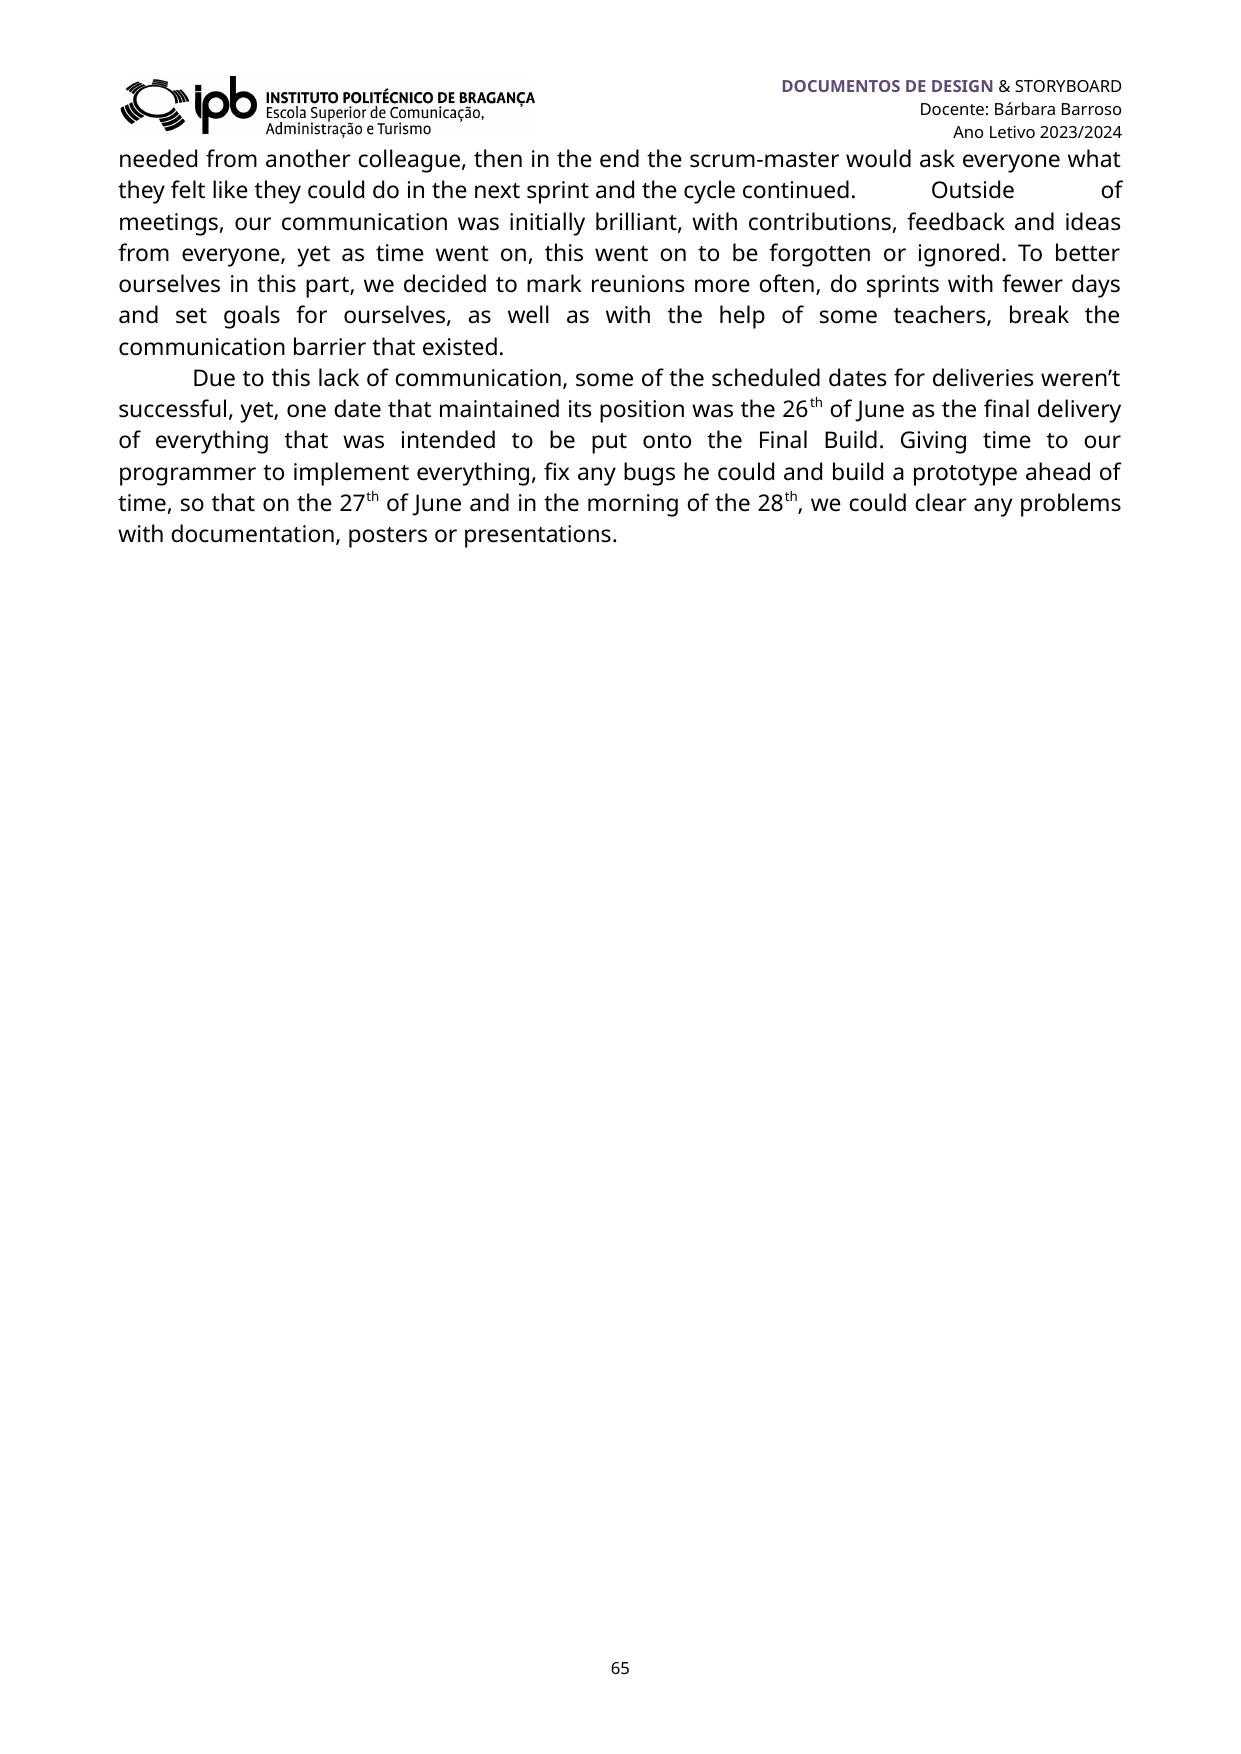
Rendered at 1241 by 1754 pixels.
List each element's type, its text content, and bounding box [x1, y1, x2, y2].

text Due to this lack of communication, some of the scheduled dates for deliveries weren’t successful, yet, one date that maintained its position was the 26th of June as the final delivery of everything that was intended to be put onto the Final Build. Giving time to our programmer to implement everything, fix any bugs he could and build a prototype ahead of time, so that on the 27th of June and in the morning of the 28th, we could clear any problems with documentation, posters or presentations. [118, 362, 1122, 549]
picture [120, 76, 535, 138]
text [118, 143, 1122, 362]
